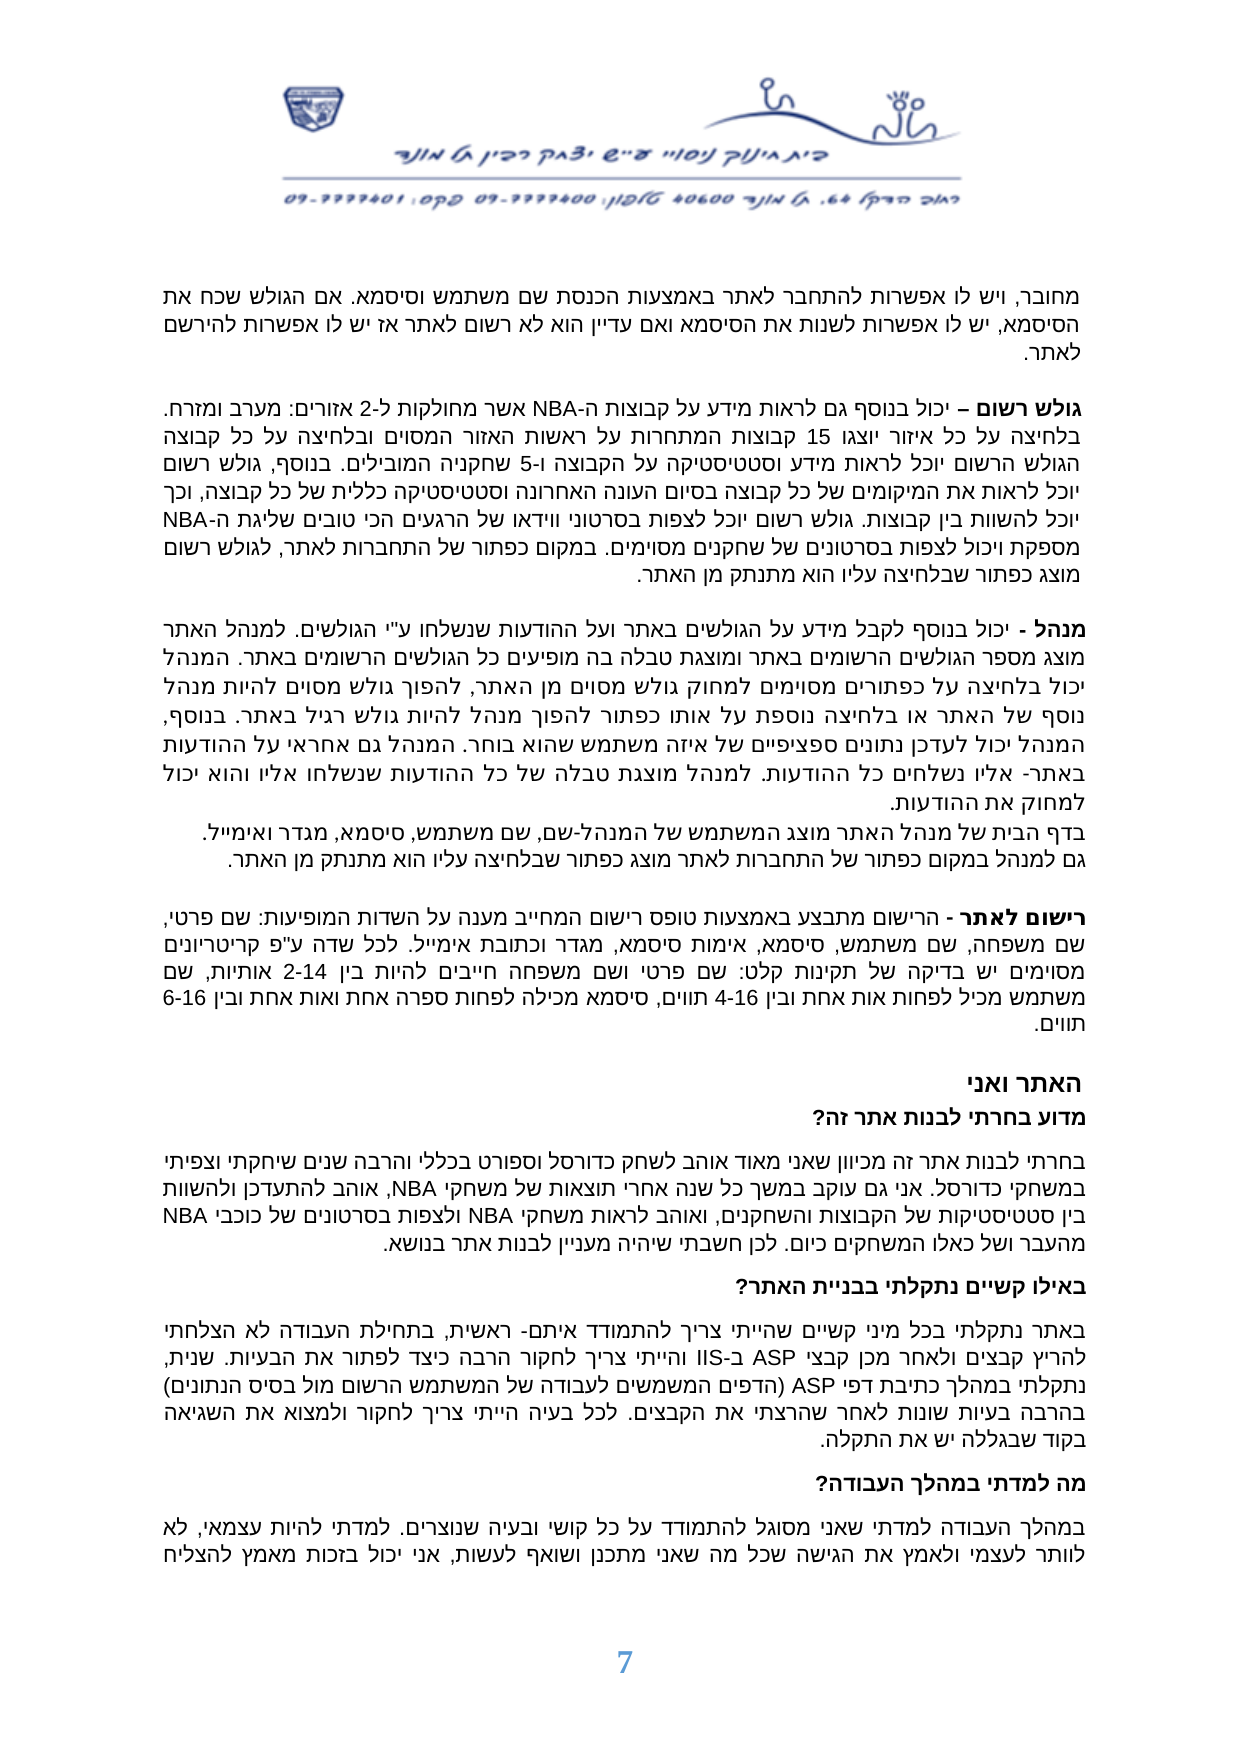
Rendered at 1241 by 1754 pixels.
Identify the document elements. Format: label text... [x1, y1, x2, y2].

text גולש רשום – יכול בנוסף גם לראות מידע על קבוצות ה-NBA אשר מחולקות ל-2 אזורים: מערב ומזרח. בלחיצה על כל איזור יוצגו 15 קבוצות המתחרות על ראשות האזור המסוים ובלחיצה על כל קבוצה הגולש הרשום יוכל לראות מידע וסטטיסטיקה על הקבוצה ו-5 שחקניה המובילים. בנוסף, גולש רשום יוכל לראות את המיקומים של כל קבוצה בסיום העונה האחרונה וסטטיסטיקה כללית של כל קבוצה, וכך יוכל להשוות בין קבוצות. גולש רשום יוכל לצפות בסרטוני ווידאו של הרגעים הכי טובים שליגת ה-NBA מספקת ויכול לצפות בסרטונים של שחקנים מסוימים. במקום כפתור של התחברות לאתר, לגולש רשום מוצג כפתור שבלחיצה עליו הוא מתנתק מן האתר. [162, 396, 1082, 587]
text באתר נתקלתי בכל מיני קשיים שהייתי צריך להתמודד איתם- ראשית, בתחילת העבודה לא הצלחתי להריץ קבצים ולאחר מכן קבצי ASP ב-IIS והייתי צריך לחקור הרבה כיצד לפתור את הבעיות. שנית, נתקלתי במהלך כתיבת דפי ASP (הדפים המשמשים לעבודה של המשתמש הרשום מול בסיס הנתונים) בהרבה בעיות שונות לאחר שהרצתי את הקבצים. לכל בעיה הייתי צריך לחקור ולמצוא את השגיאה בקוד שבגללה יש את התקלה. [162, 1318, 1087, 1452]
subtitle האתר ואני [162, 1069, 1082, 1098]
text גם למנהל במקום כפתור של התחברות לאתר מוצג כפתור שבלחיצה עליו הוא מתנתק מן האתר. [162, 847, 1087, 873]
text מנהל - יכול בנוסף לקבל מידע על הגולשים באתר ועל ההודעות שנשלחו ע"י הגולשים. למנהל האתר מוצג מספר הגולשים הרשומים באתר ומוצגת טבלה בה מופיעים כל הגולשים הרשומים באתר. המנהל יכול בלחיצה על כפתורים מסוימים למחוק גולש מסוים מן האתר, להפוך גולש מסוים להיות מנהל נוסף של האתר או בלחיצה נוספת על אותו כפתור להפוך מנהל להיות גולש רגיל באתר. בנוסף, המנהל יכול לעדכן נתונים ספציפיים של איזה משתמש שהוא בוחר. המנהל גם אחראי על ההודעות באתר- אליו נשלחים כל ההודעות. למנהל מוצגת טבלה של כל ההודעות שנשלחו אליו והוא יכול למחוק את ההודעות. [162, 617, 1087, 816]
text בחרתי לבנות אתר זה מכיוון שאני מאוד אוהב לשחק כדורסל וספורט בכללי והרבה שנים שיחקתי וצפיתי במשחקי כדורסל. אני גם עוקב במשך כל שנה אחרי תוצאות של משחקי NBA, אוהב להתעדכן ולהשוות בין סטטיסטיקות של הקבוצות והשחקנים, ואוהב לראות משחקי NBA ולצפות בסרטונים של כוכבי NBA מהעבר ושל כאלו המשחקים כיום. לכן חשבתי שיהיה מעניין לבנות אתר בנושא. [162, 1149, 1087, 1256]
text מדוע בחרתי לבנות אתר זה? [162, 1105, 1087, 1130]
text מה למדתי במהלך העבודה? [162, 1471, 1087, 1496]
text בדף הבית של מנהל האתר מוצג המשתמש של המנהל-שם, שם משתמש, סיסמא, מגדר ואימייל. [162, 818, 1087, 846]
picture [272, 70, 977, 220]
text באילו קשיים נתקלתי בבניית האתר? [162, 1274, 1087, 1299]
text רישום לאתר - הרישום מתבצע באמצעות טופס רישום המחייב מענה על השדות המופיעות: שם פרטי, שם משפחה, שם משתמש, סיסמא, אימות סיסמא, מגדר וכתובת אימייל. לכל שדה ע"פ קריטריונים מסוימים יש בדיקה של תקינות קלט: שם פרטי ושם משפחה חייבים להיות בין 2-14 אותיות, שם משתמש מכיל לפחות אות אחת ובין 4-16 תווים, סיסמא מכילה לפחות ספרה אחת ואות אחת ובין 6-16 תווים. [162, 903, 1087, 1036]
